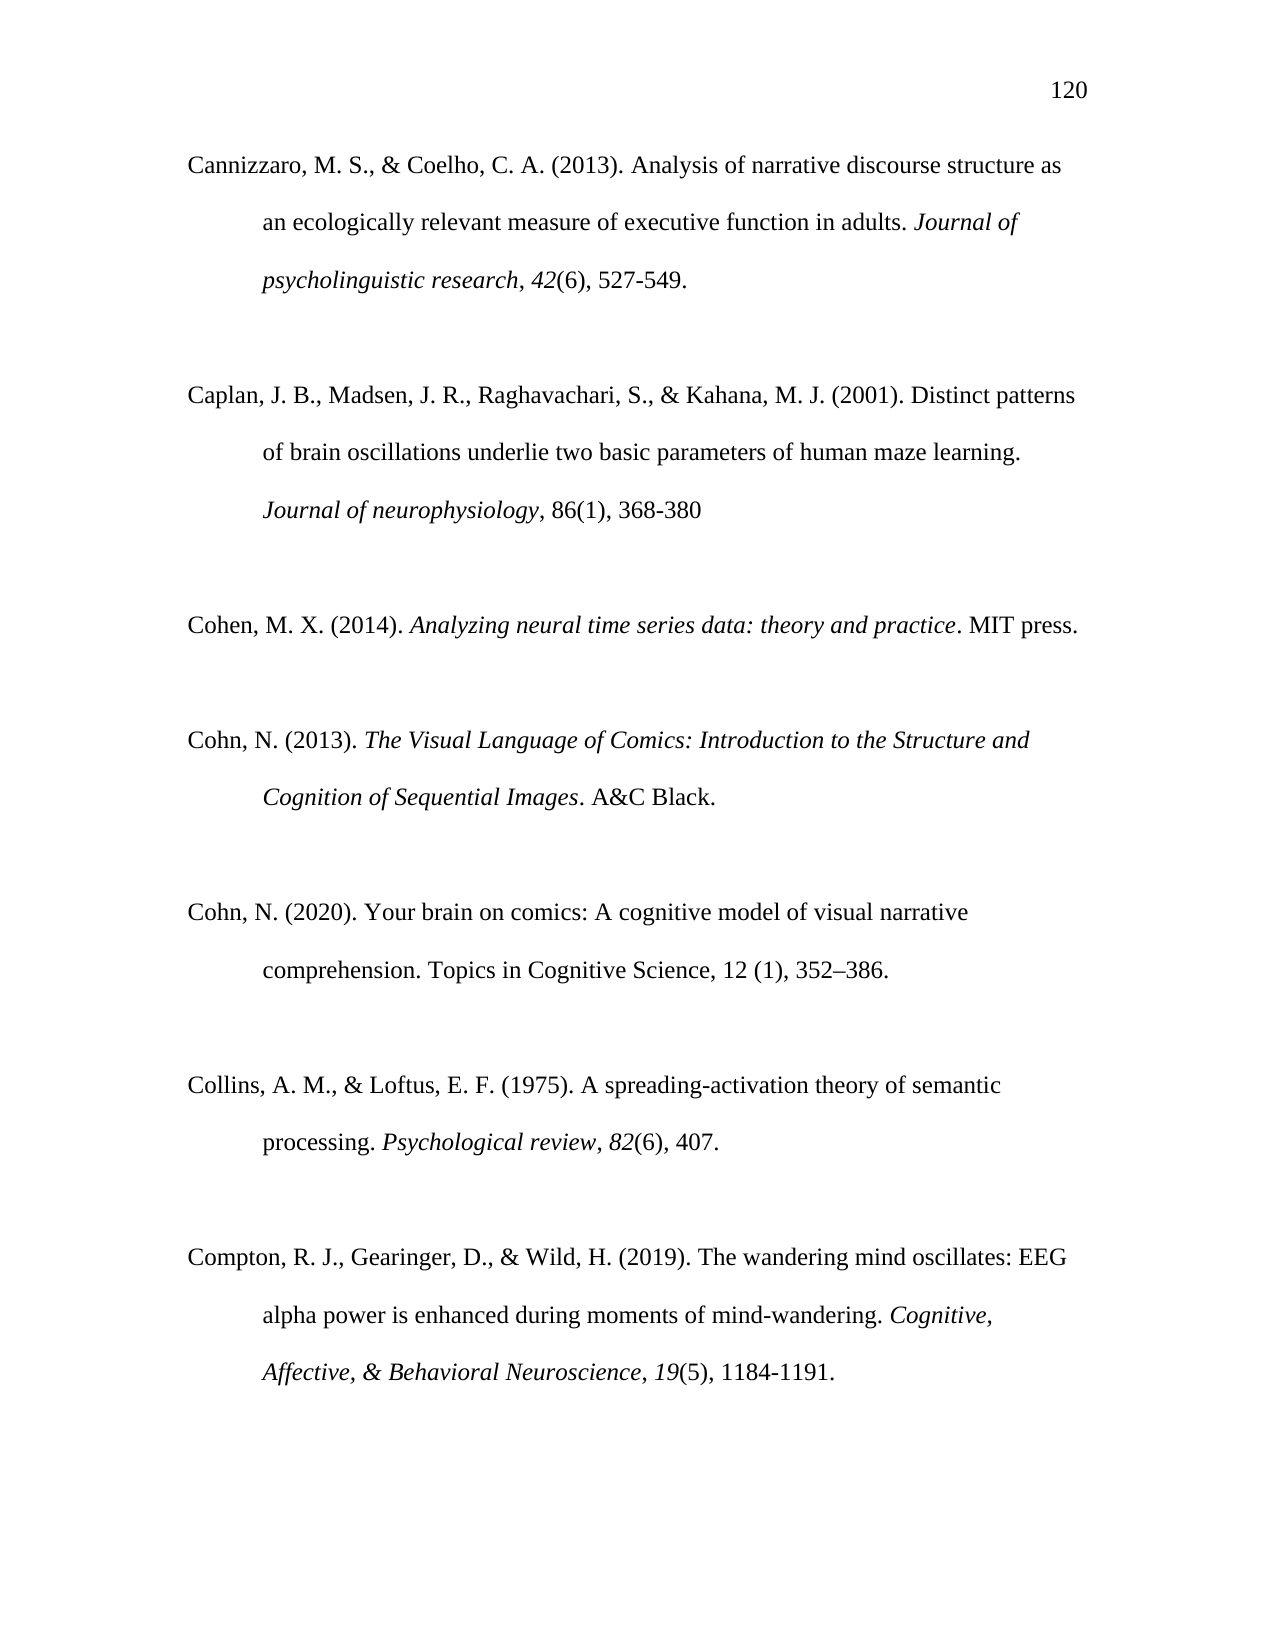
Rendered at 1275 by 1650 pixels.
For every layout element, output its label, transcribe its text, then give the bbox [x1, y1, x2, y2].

text Cannizzaro, M. S., & Coelho, C. A. (2013). Analysis of narrative discourse structure as an ecologically relevant measure of executive function in adults. Journal of psycholinguistic research, 42(6), 527-549. [187, 150, 1087, 294]
text Cohn, N. (2020). Your brain on comics: A cognitive model of visual narrative comprehension. Topics in Cognitive Science, 12 (1), 352–386. [187, 897, 1087, 984]
text Cohen, M. X. (2014). Analyzing neural time series data: theory and practice. MIT press. [187, 610, 1087, 639]
text Collins, A. M., & Loftus, E. F. (1975). A spreading-activation theory of semantic processing. Psychological review, 82(6), 407. [187, 1070, 1087, 1156]
text Compton, R. J., Gearinger, D., & Wild, H. (2019). The wandering mind oscillates: EEG alpha power is enhanced during moments of mind-wandering. Cognitive, Affective, & Behavioral Neuroscience, 19(5), 1184-1191. [187, 1242, 1087, 1386]
text Caplan, J. B., Madsen, J. R., Raghavachari, S., & Kahana, M. J. (2001). Distinct patterns of brain oscillations underlie two basic parameters of human maze learning. Journal of neurophysiology, 86(1), 368-380 [187, 380, 1087, 524]
text Cohn, N. (2013). The Visual Language of Comics: Introduction to the Structure and Cognition of Sequential Images. A&C Black. [187, 725, 1087, 811]
